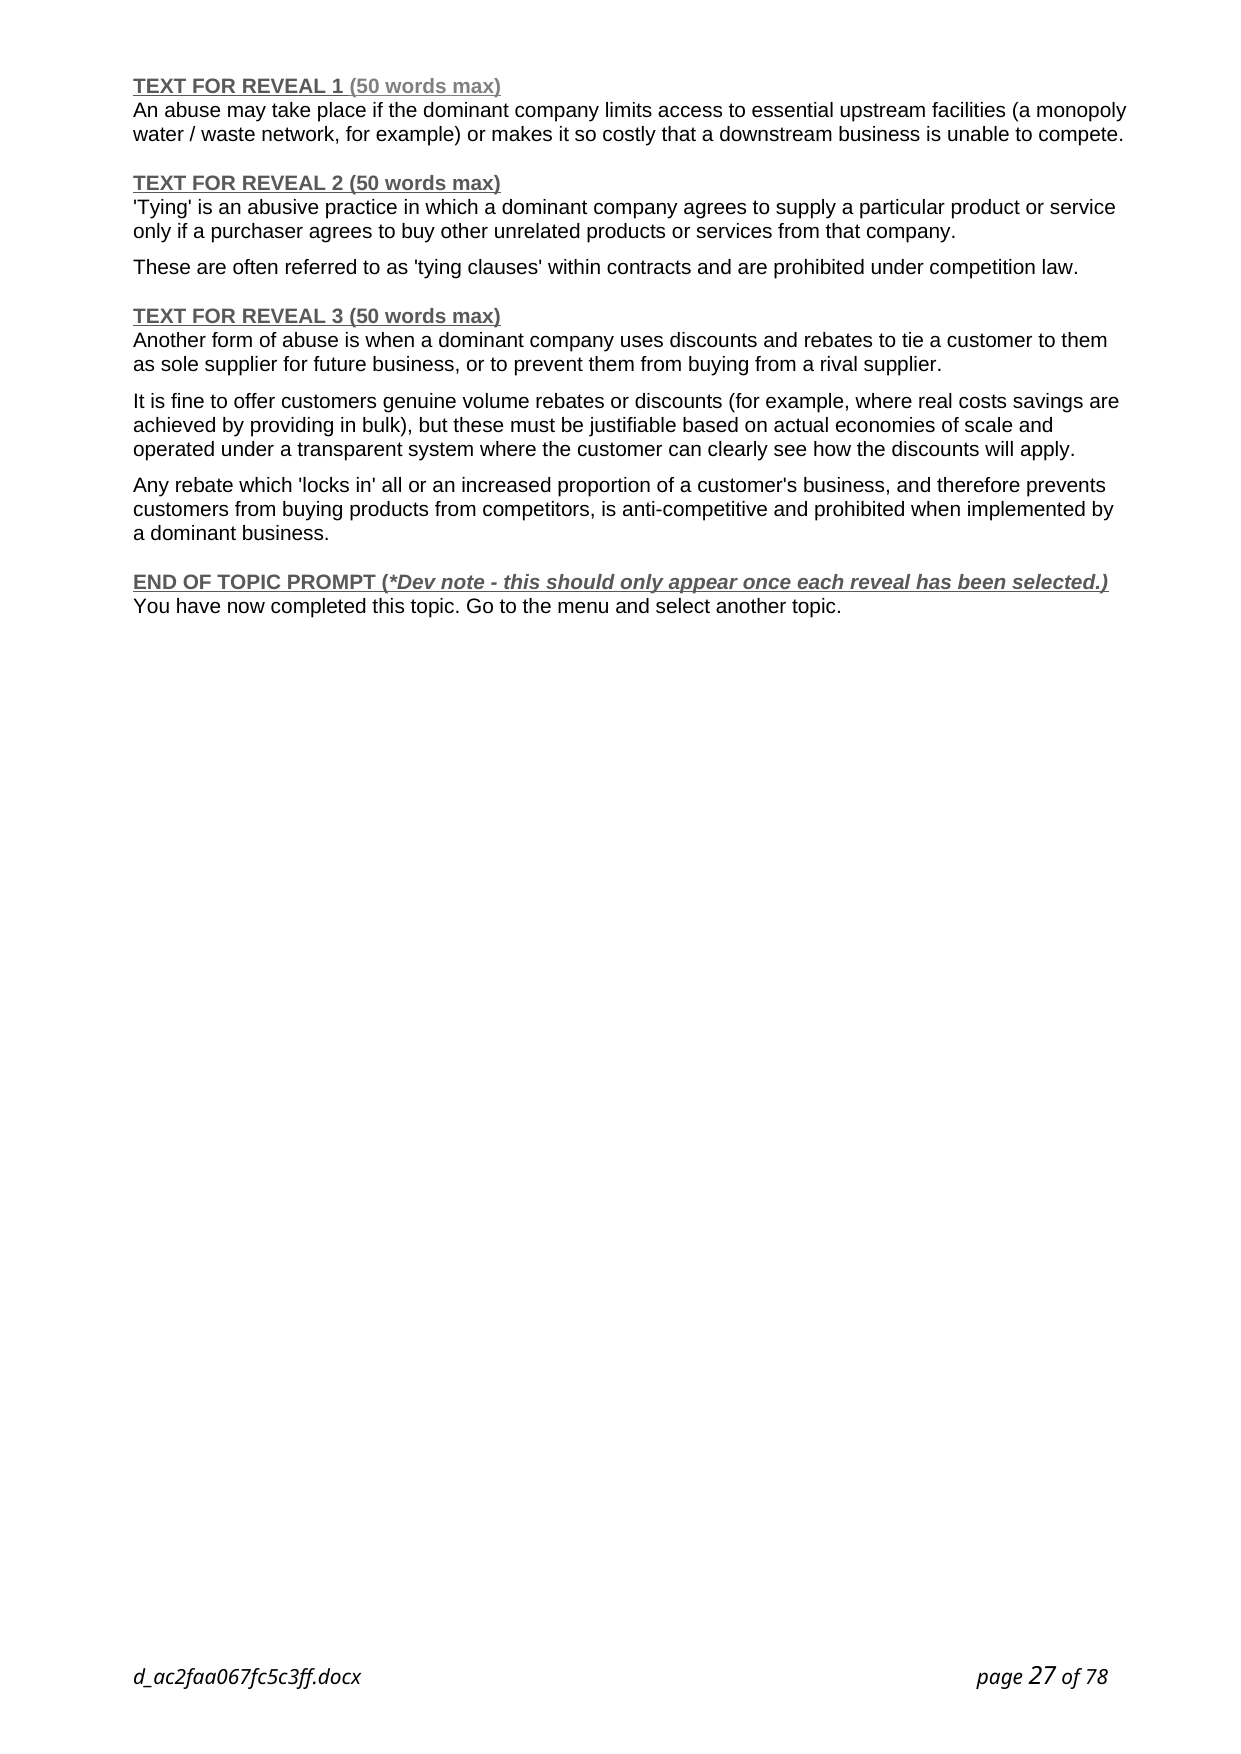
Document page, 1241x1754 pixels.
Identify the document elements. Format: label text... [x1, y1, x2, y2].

text TEXT FOR REVEAL 1 (50 words max) [133, 74, 1132, 98]
text TEXT FOR REVEAL 2 (50 words max) [133, 171, 1132, 195]
text It is fine to offer customers genuine volume rebates or discounts (for example, where real costs savings are achieved by providing in bulk), but these must be justifiable based on actual economies of scale and operated under a transparent system where the customer can clearly see how the discounts will apply. [133, 388, 1132, 460]
text END OF TOPIC PROMPT (*Dev note - this should only appear once each reveal has been selected.) [133, 570, 1132, 594]
text These are often referred to as 'tying clauses' within contracts and are prohibited under competition law. [133, 255, 1132, 279]
text TEXT FOR REVEAL 3 (50 words max) [133, 304, 1132, 328]
text Any rebate which 'locks in' all or an increased proportion of a customer's business, and therefore prevents customers from buying products from competitors, is anti-competitive and prohibited when implemented by a dominant business. [133, 473, 1132, 545]
text An abuse may take place if the dominant company limits access to essential upstream facilities (a monopoly water / waste network, for example) or makes it so costly that a downstream business is unable to compete. [133, 98, 1132, 146]
text You have now completed this topic. Go to the menu and select another topic. [133, 594, 1132, 618]
text Another form of abuse is when a dominant company uses discounts and rebates to tie a customer to them as sole supplier for future business, or to prevent them from buying from a rival supplier. [133, 328, 1132, 376]
text 'Tying' is an abusive practice in which a dominant company agrees to supply a particular product or service only if a purchaser agrees to buy other unrelated products or services from that company. [133, 195, 1132, 243]
